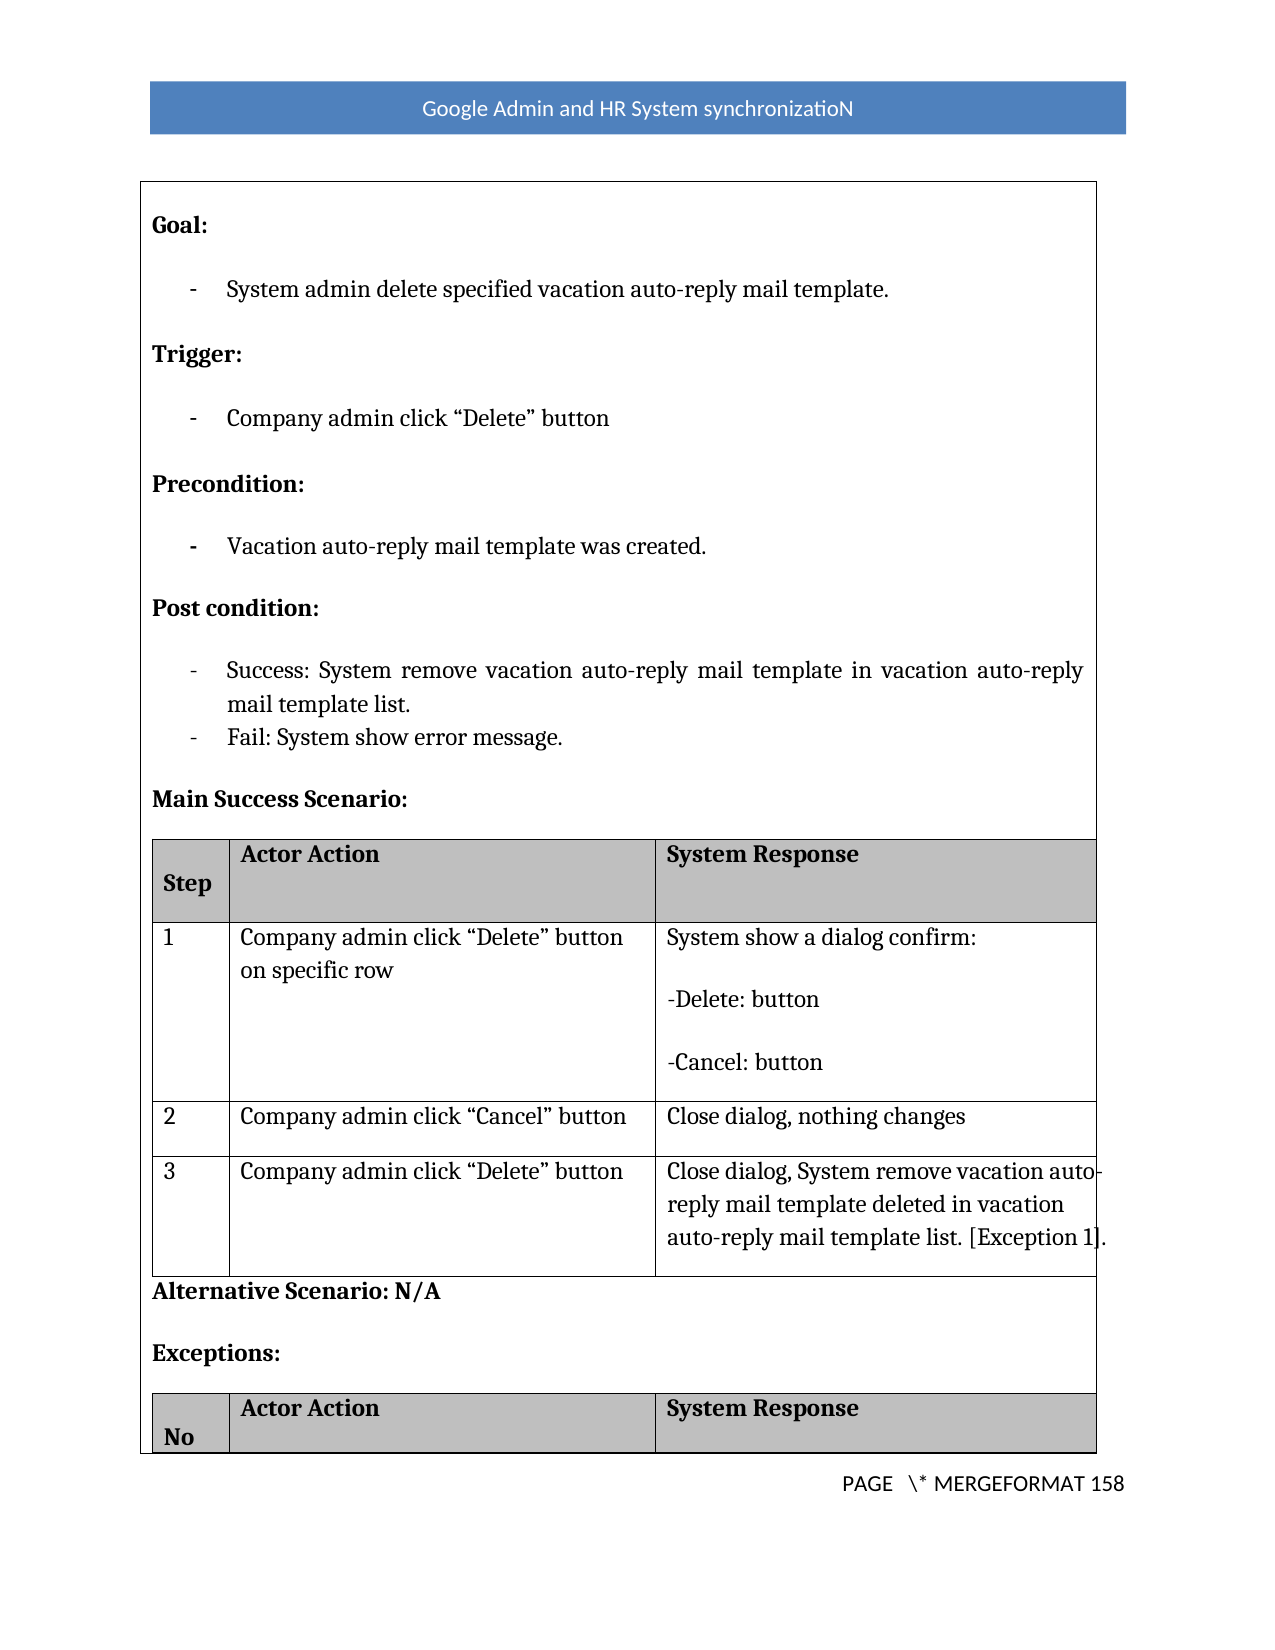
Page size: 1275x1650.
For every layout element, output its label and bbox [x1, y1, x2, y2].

table_cell [141, 182, 1096, 1453]
